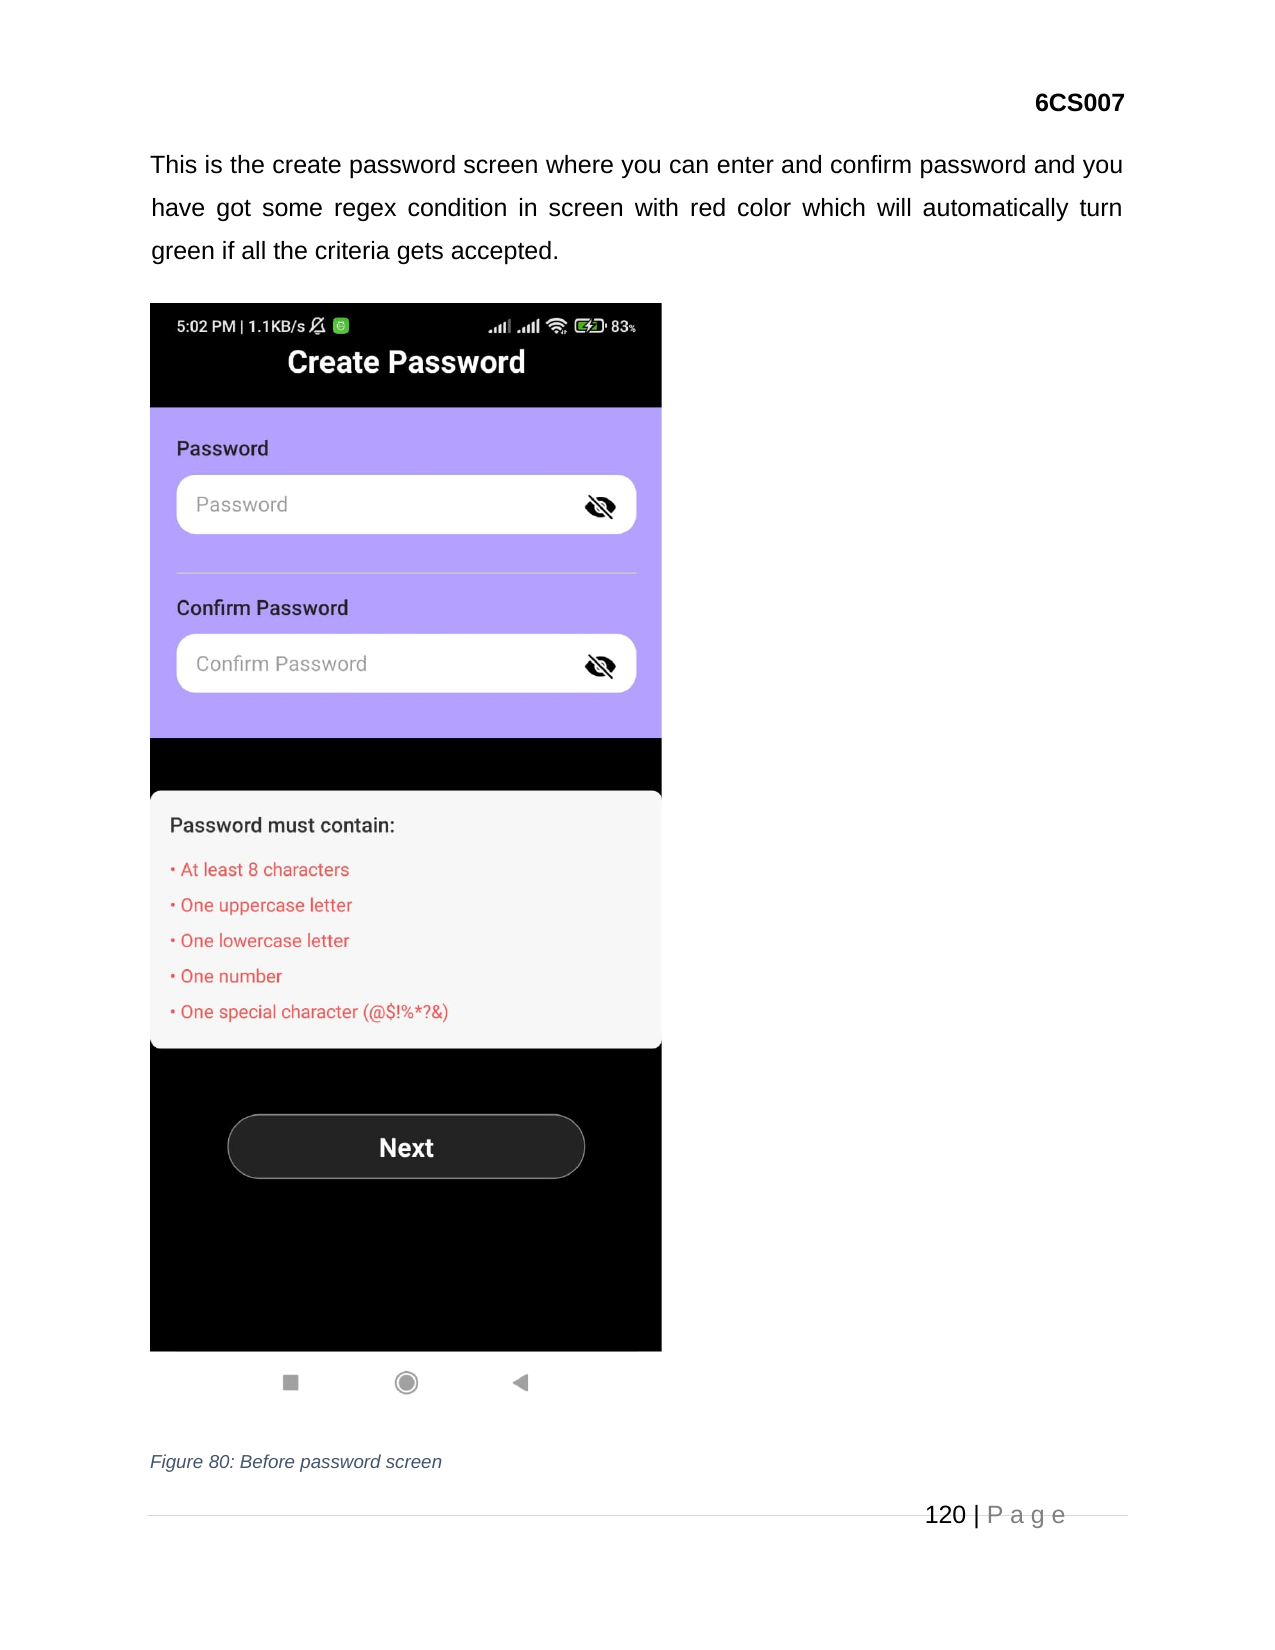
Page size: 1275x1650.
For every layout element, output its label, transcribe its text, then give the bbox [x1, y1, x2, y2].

text Figure : Before password screen [150, 1451, 1125, 1473]
picture [150, 303, 662, 1413]
text This is the create password screen where you can enter and confirm password and you have got some regex condition in screen with red color which will automatically turn green if all the criteria gets accepted. [150, 150, 1125, 265]
